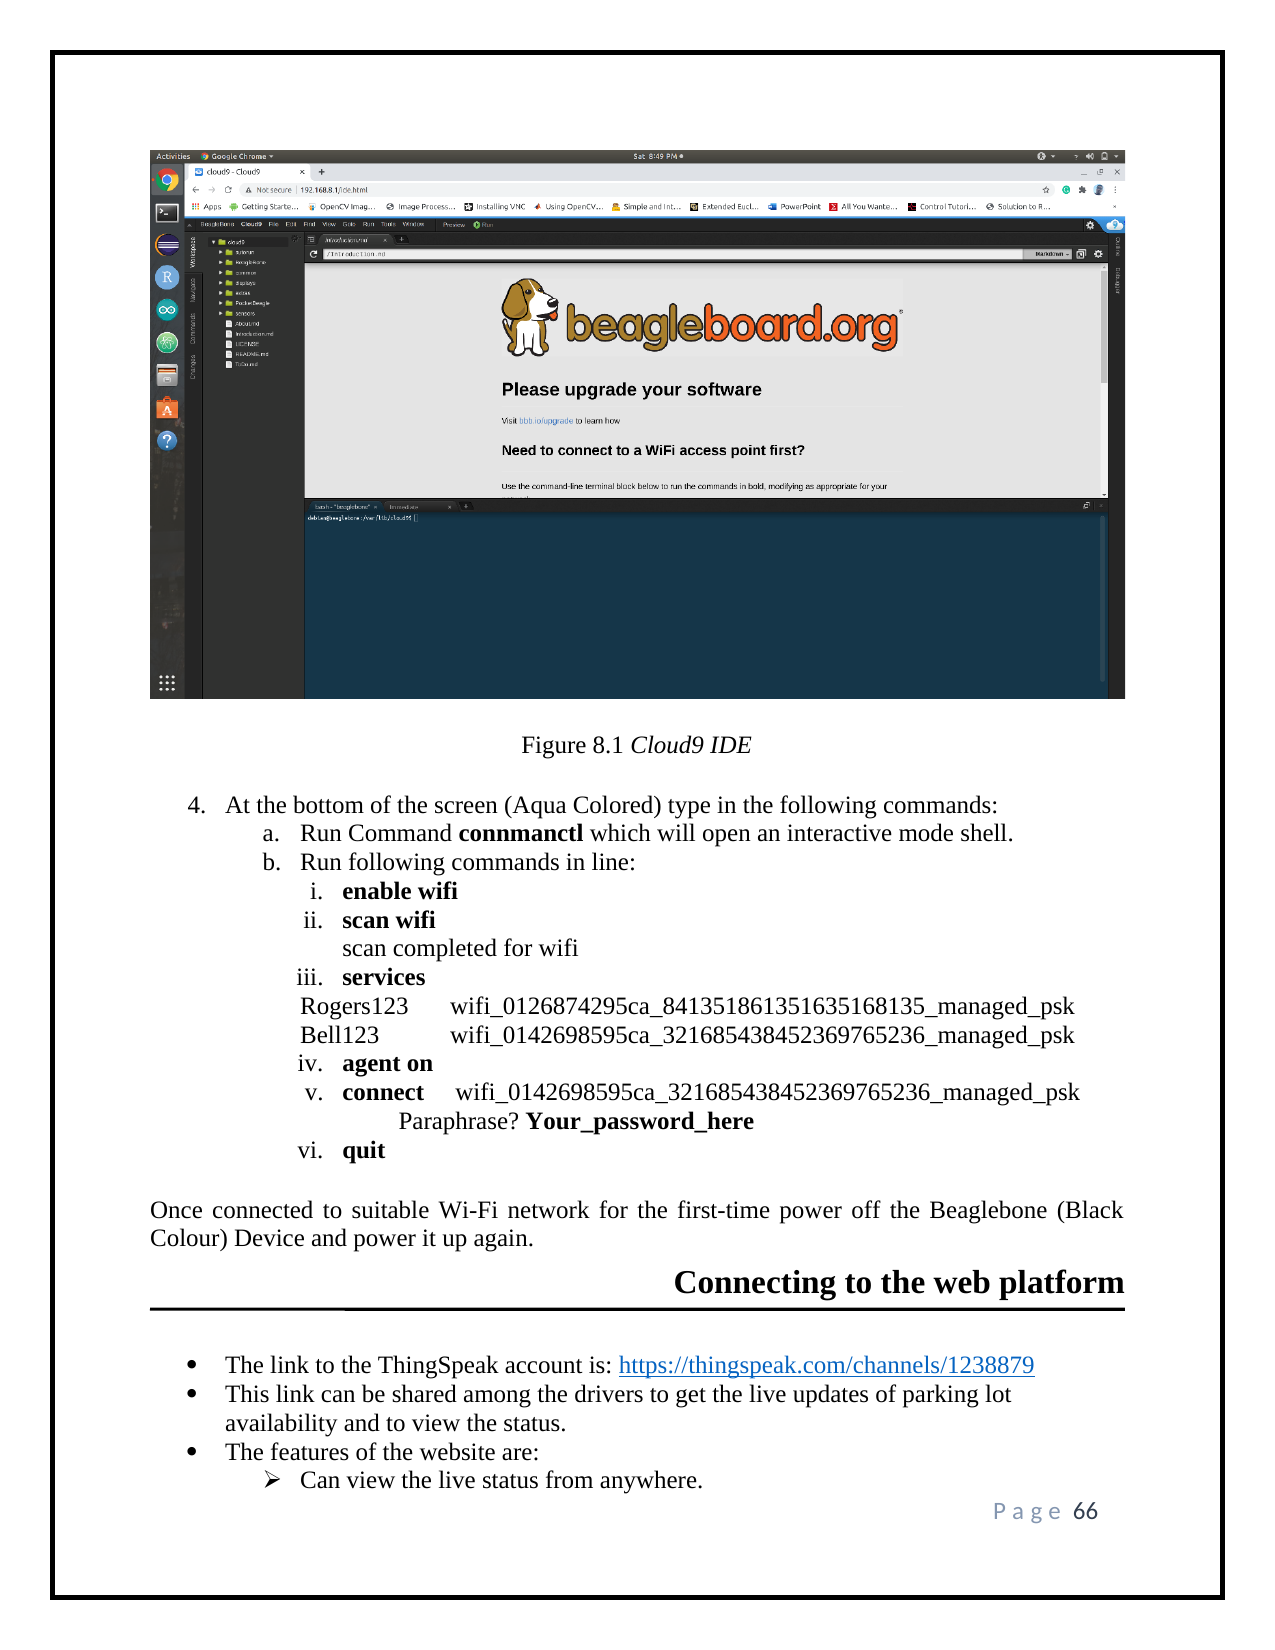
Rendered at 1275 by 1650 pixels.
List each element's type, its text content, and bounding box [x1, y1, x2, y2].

picture [150, 150, 1125, 699]
list agent on [323, 1048, 1125, 1077]
list services [323, 962, 1125, 991]
list scan completed for wifi [342, 933, 1125, 962]
list quit [323, 1135, 1125, 1163]
list Can view the live status from anywhere. [262, 1466, 1125, 1494]
list Rogers123 wifi_0126874295ca_841351861351635168135_managed_psk [300, 991, 1125, 1020]
text Once connected to suitable Wi-Fi network for the first-time power off the Beaglebone (Black Colour) Device and power it up again. [150, 1195, 1125, 1252]
text Connecting to the web platform [150, 1263, 1125, 1301]
list connect wifi_0142698595ca_321685438452369765236_managed_psk [323, 1077, 1125, 1106]
list This link can be shared among the drivers to get the live updates of parking lot availability and to view the status. [187, 1379, 1125, 1437]
list Run following commands in line: [262, 847, 1125, 876]
list The features of the website are: [187, 1437, 1125, 1466]
list Run Command connmanctl which will open an interactive mode shell. [262, 818, 1125, 847]
list enable wifi [323, 876, 1125, 905]
list scan wifi [323, 905, 1125, 933]
text Figure 8.1 Cloud9 IDE [150, 730, 1125, 758]
list Bell123 wifi_0142698595ca_321685438452369765236_managed_psk [300, 1020, 1125, 1048]
list Paraphrase? Your_password_here [342, 1106, 1125, 1135]
list At the bottom of the screen (Aqua Colored) type in the following commands: [187, 790, 1125, 818]
list The link to the ThingSpeak account is: https://thingspeak.com/channels/1238879 [187, 1351, 1125, 1379]
